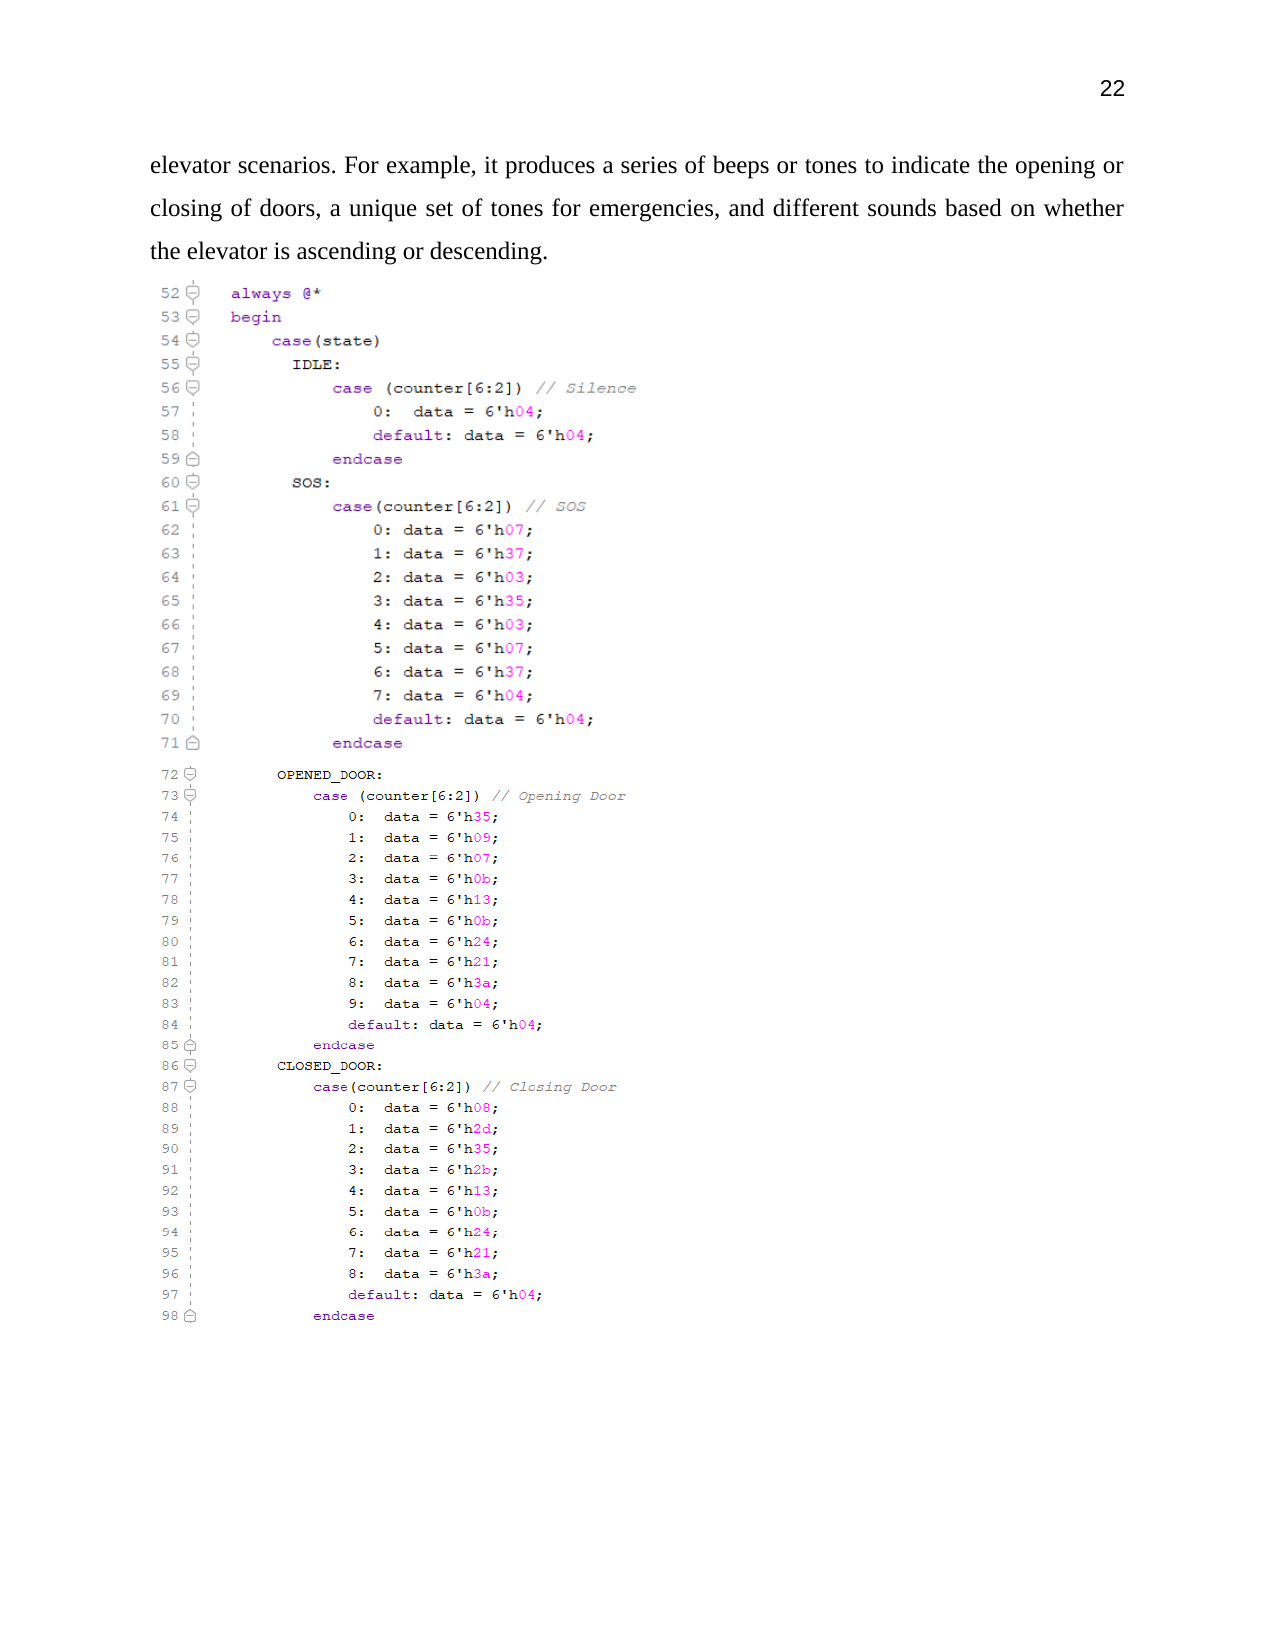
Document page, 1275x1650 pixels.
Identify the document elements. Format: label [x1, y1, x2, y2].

picture [150, 762, 631, 1326]
picture [150, 279, 805, 750]
text [150, 150, 1125, 265]
